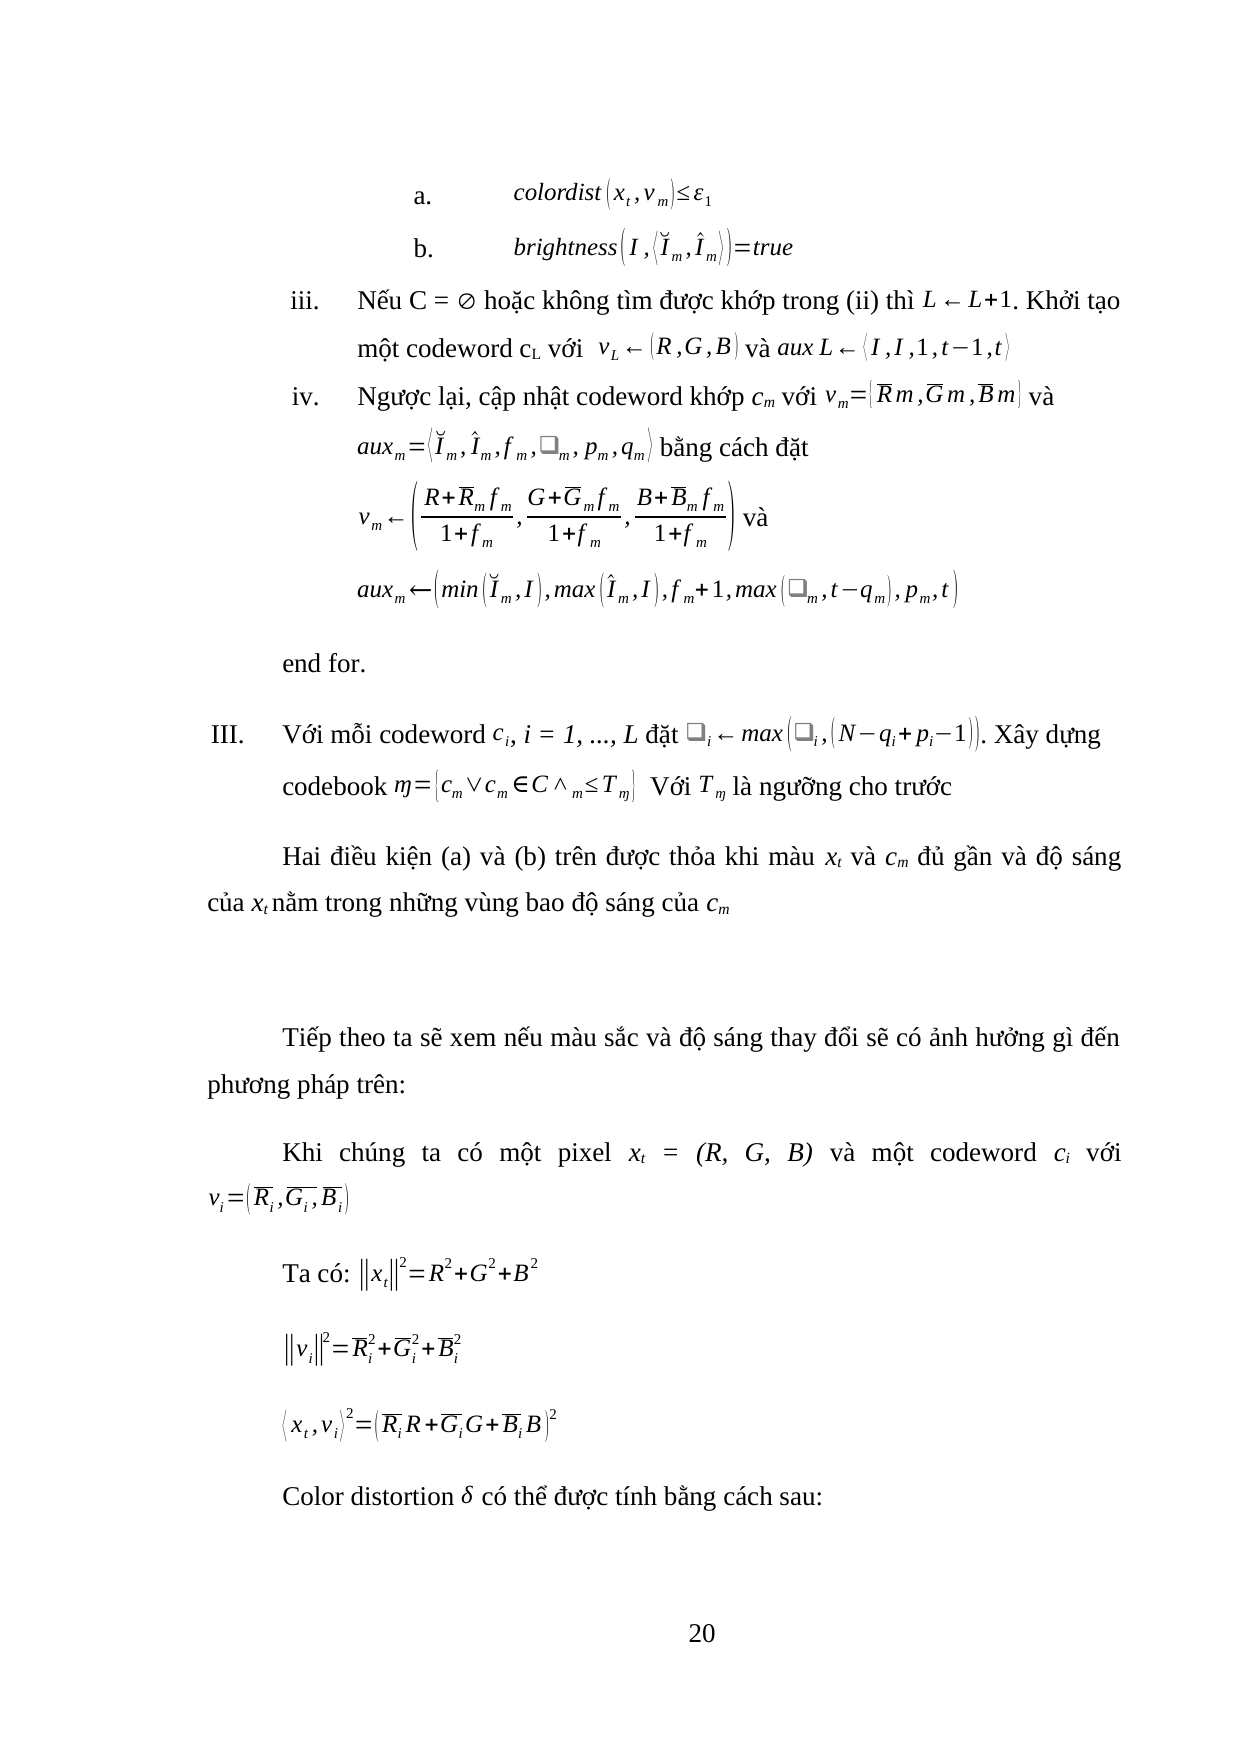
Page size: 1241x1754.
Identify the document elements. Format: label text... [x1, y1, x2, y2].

list Ngược lại, cập nhật codeword khớp cm với và bằng cách đặt và [319, 379, 1122, 611]
list Với mỗi codeword , i = 1, ..., L đặt . Xây dựng codebook Với là ngưỡng cho trước [244, 715, 1122, 803]
text Tiếp theo ta sẽ xem nếu màu sắc và độ sáng thay đổi sẽ có ảnh hưởng gì đến phương pháp trên: [207, 1021, 1122, 1099]
text end for. [207, 647, 1122, 678]
text Ta có: [207, 1253, 1122, 1292]
text Color distortion có thể được tính bằng cách sau: [207, 1480, 1122, 1511]
list Nếu C = hoặc không tìm được khớp trong (ii) thì . Khởi tạo một codeword cL với và [319, 284, 1122, 364]
text Khi chúng ta có một pixel xt = (R, G, B) và một codeword ci với [207, 1136, 1122, 1217]
text Hai điều kiện (a) và (b) trên được thỏa khi màu xt và cm đủ gần và độ sáng của xt nằm trong những vùng bao độ sáng của cm [207, 840, 1122, 918]
